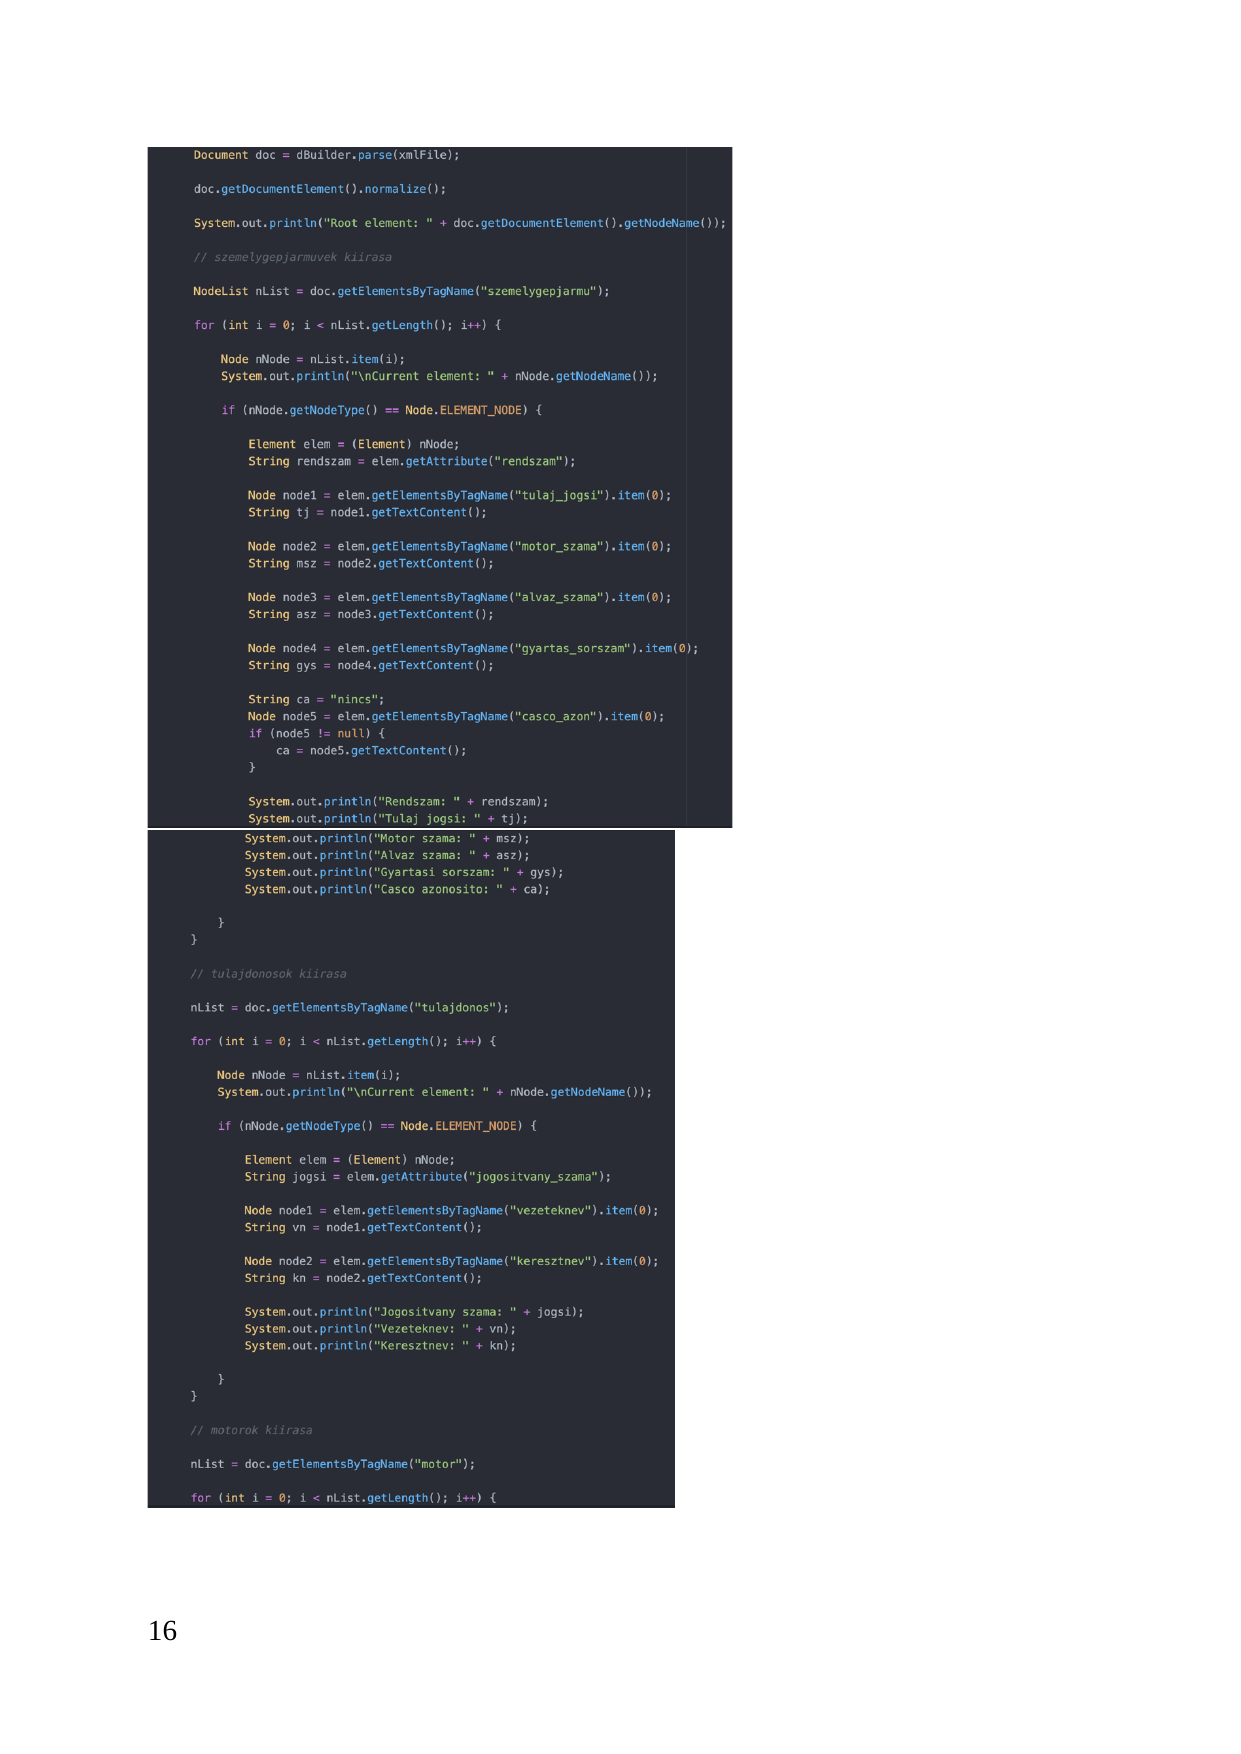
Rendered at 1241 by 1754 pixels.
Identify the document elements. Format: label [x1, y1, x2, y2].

picture [147, 830, 675, 1508]
picture [147, 147, 733, 828]
